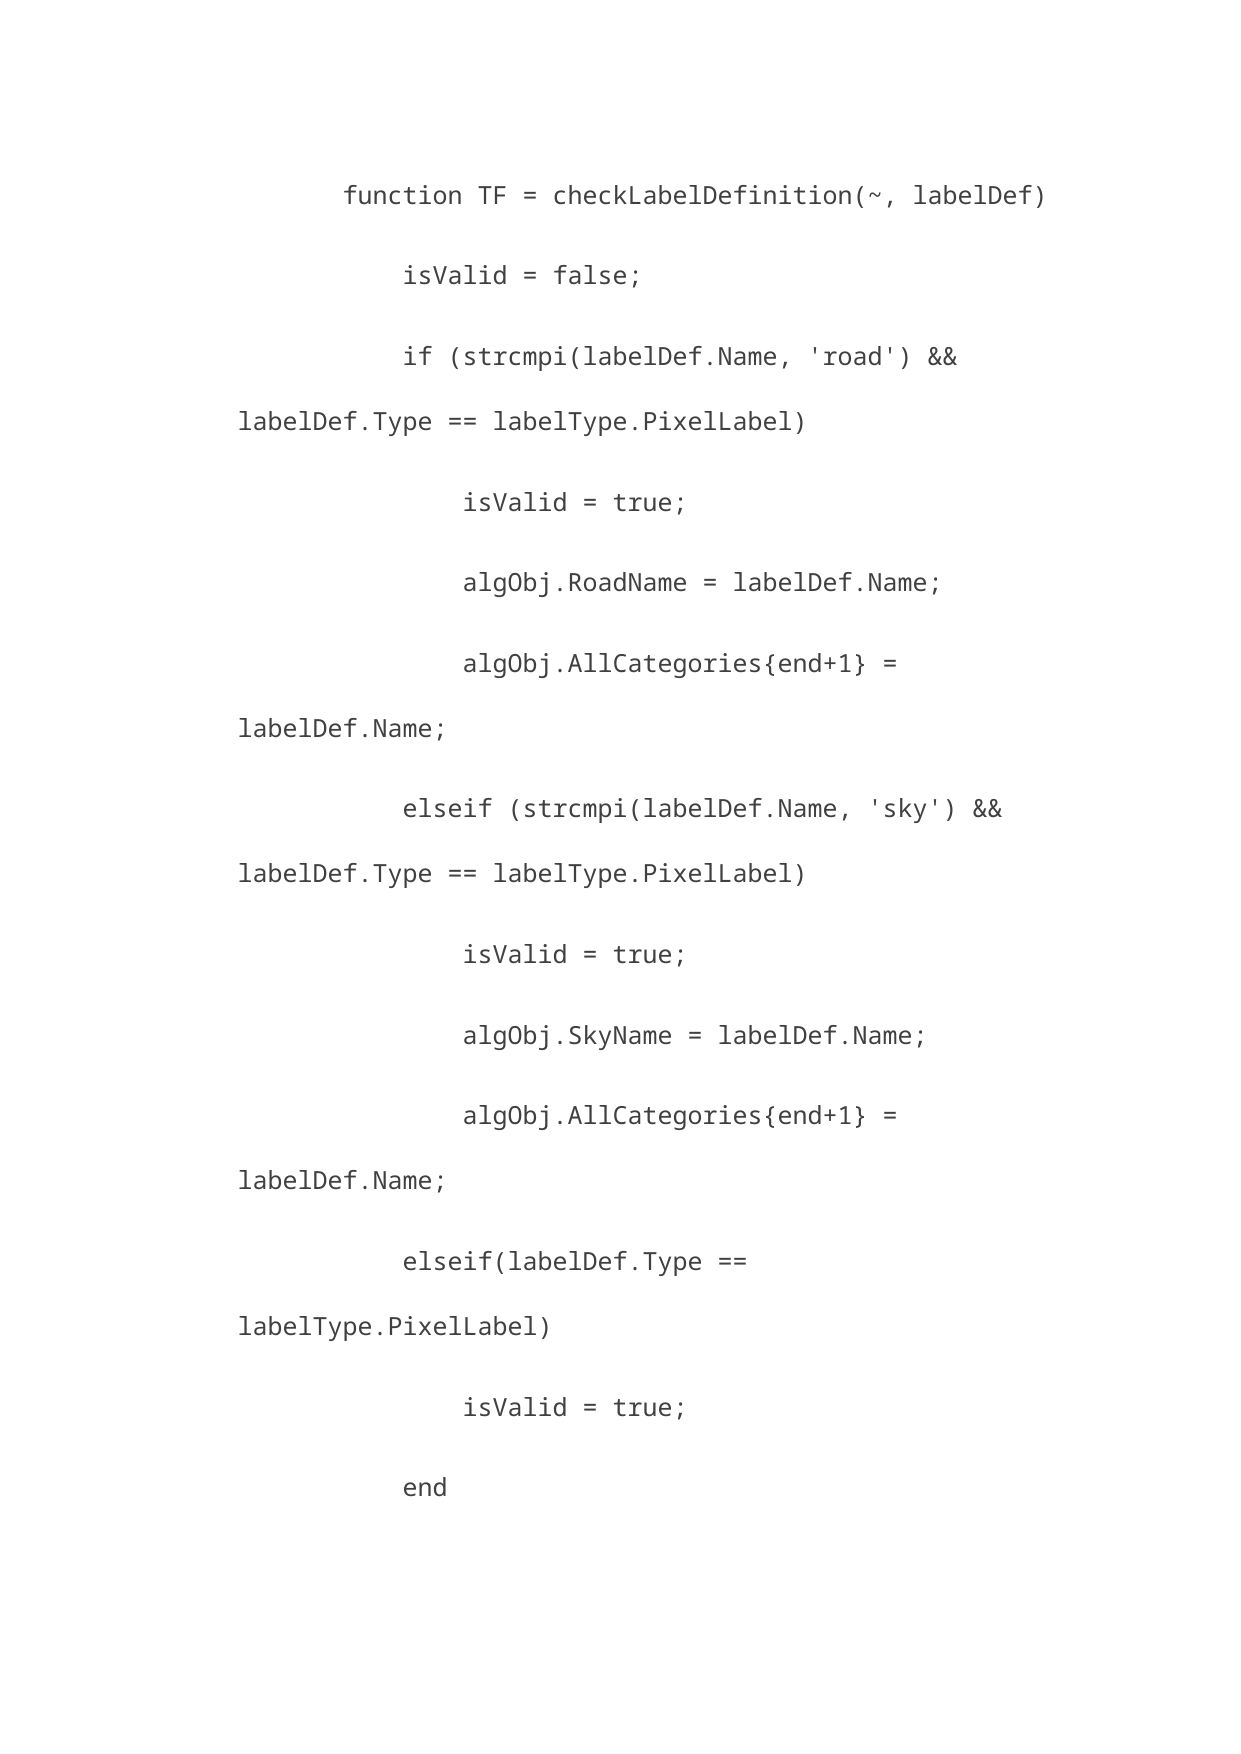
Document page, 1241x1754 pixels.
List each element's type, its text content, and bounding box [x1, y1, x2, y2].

text algObj.AllCategories{end+1} = labelDef.Name; [237, 630, 1053, 760]
text end [237, 1454, 1053, 1519]
text function TF = checkLabelDefinition(~, labelDef) [237, 162, 1053, 227]
text algObj.RoadName = labelDef.Name; [237, 549, 1053, 614]
text if (strcmpi(labelDef.Name, 'road') && labelDef.Type == labelType.PixelLabel) [237, 323, 1053, 453]
text elseif(labelDef.Type == labelType.PixelLabel) [237, 1228, 1053, 1358]
text isValid = true; [237, 921, 1053, 986]
text isValid = false; [237, 243, 1053, 308]
text algObj.AllCategories{end+1} = labelDef.Name; [237, 1083, 1053, 1213]
text elseif (strcmpi(labelDef.Name, 'sky') && labelDef.Type == labelType.PixelLabel) [237, 776, 1053, 906]
text isValid = true; [237, 1374, 1053, 1439]
text isValid = true; [237, 469, 1053, 534]
text algObj.SkyName = labelDef.Name; [237, 1002, 1053, 1067]
